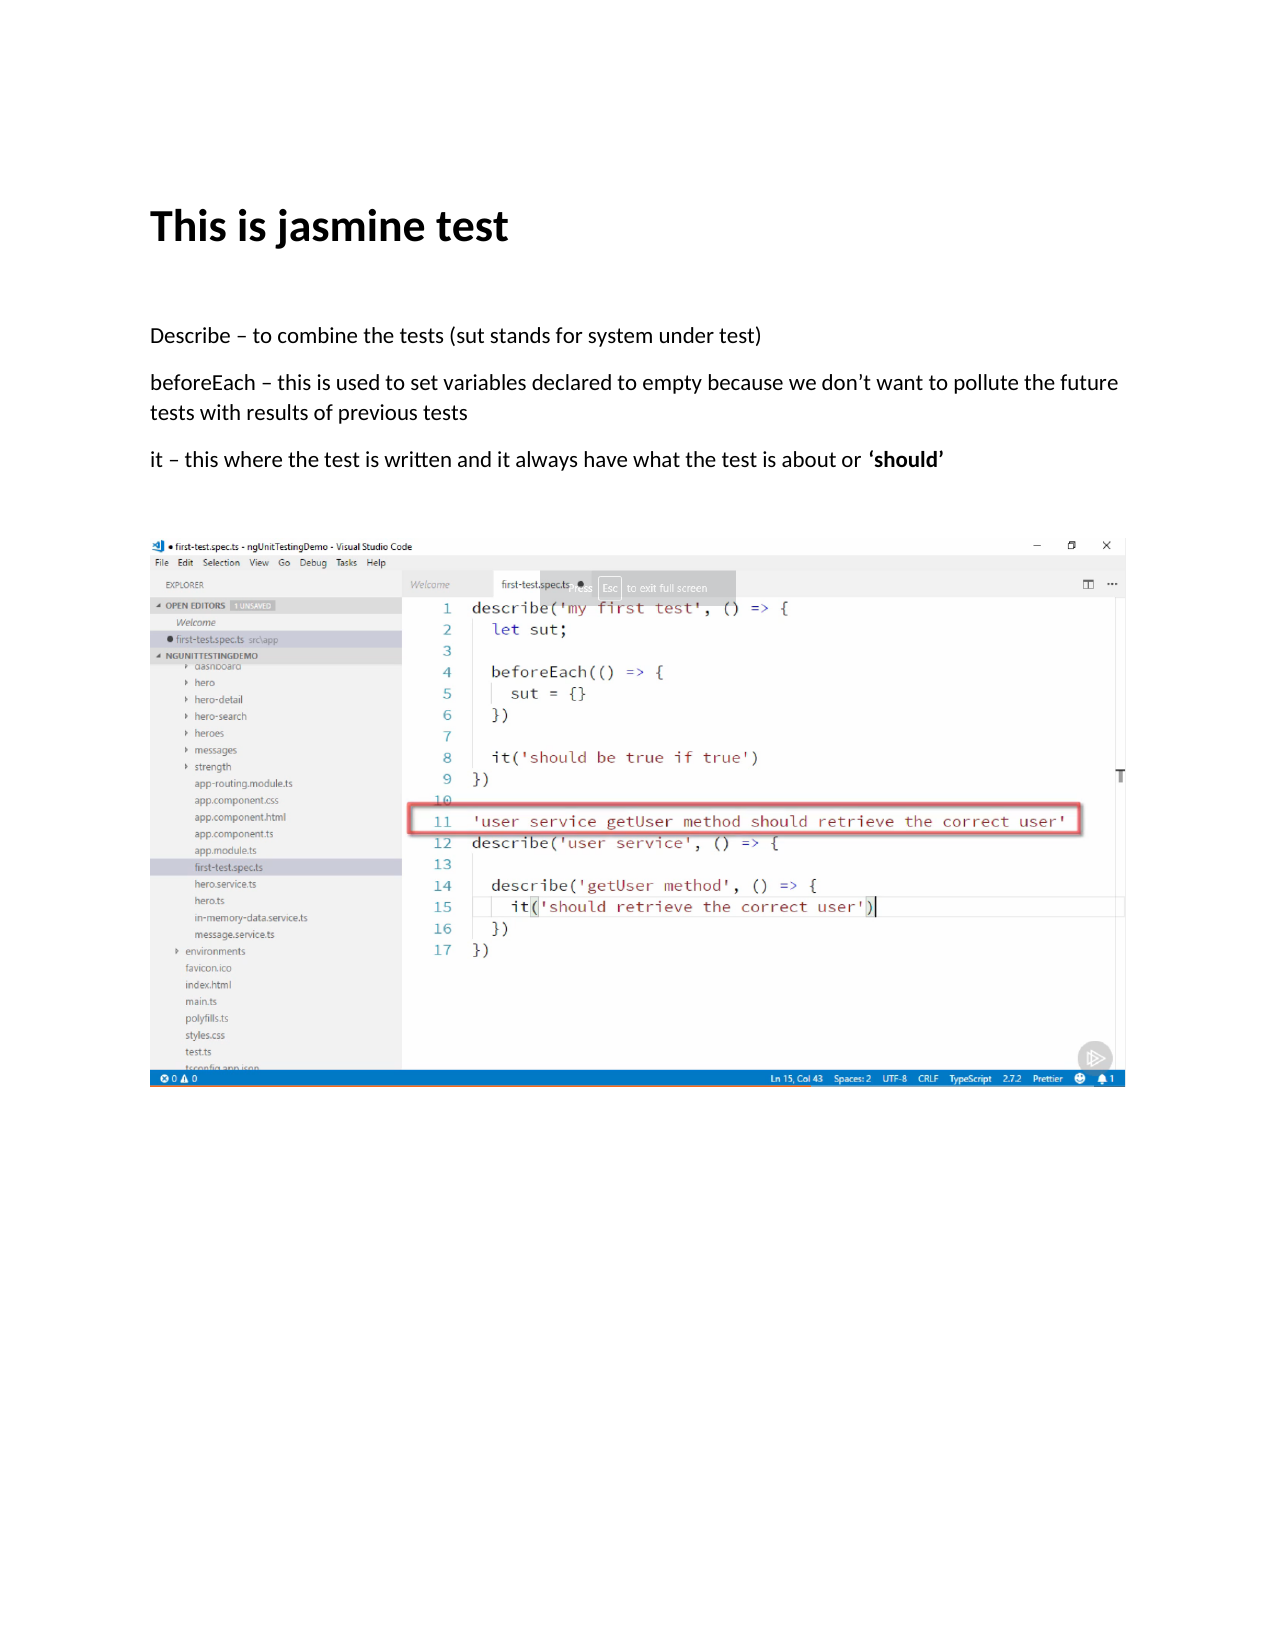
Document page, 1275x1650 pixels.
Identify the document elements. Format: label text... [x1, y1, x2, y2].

text it – this where the test is written and it always have what the test is about or ‘should’ [150, 445, 1125, 473]
text beforeEach – this is used to set variables declared to empty because we don’t want to pollute the future tests with results of previous tests [150, 368, 1125, 426]
picture [150, 538, 1125, 1087]
text This is jasmine test [150, 197, 1125, 253]
text Describe – to combine the tests (sut stands for system under test) [150, 321, 1125, 349]
